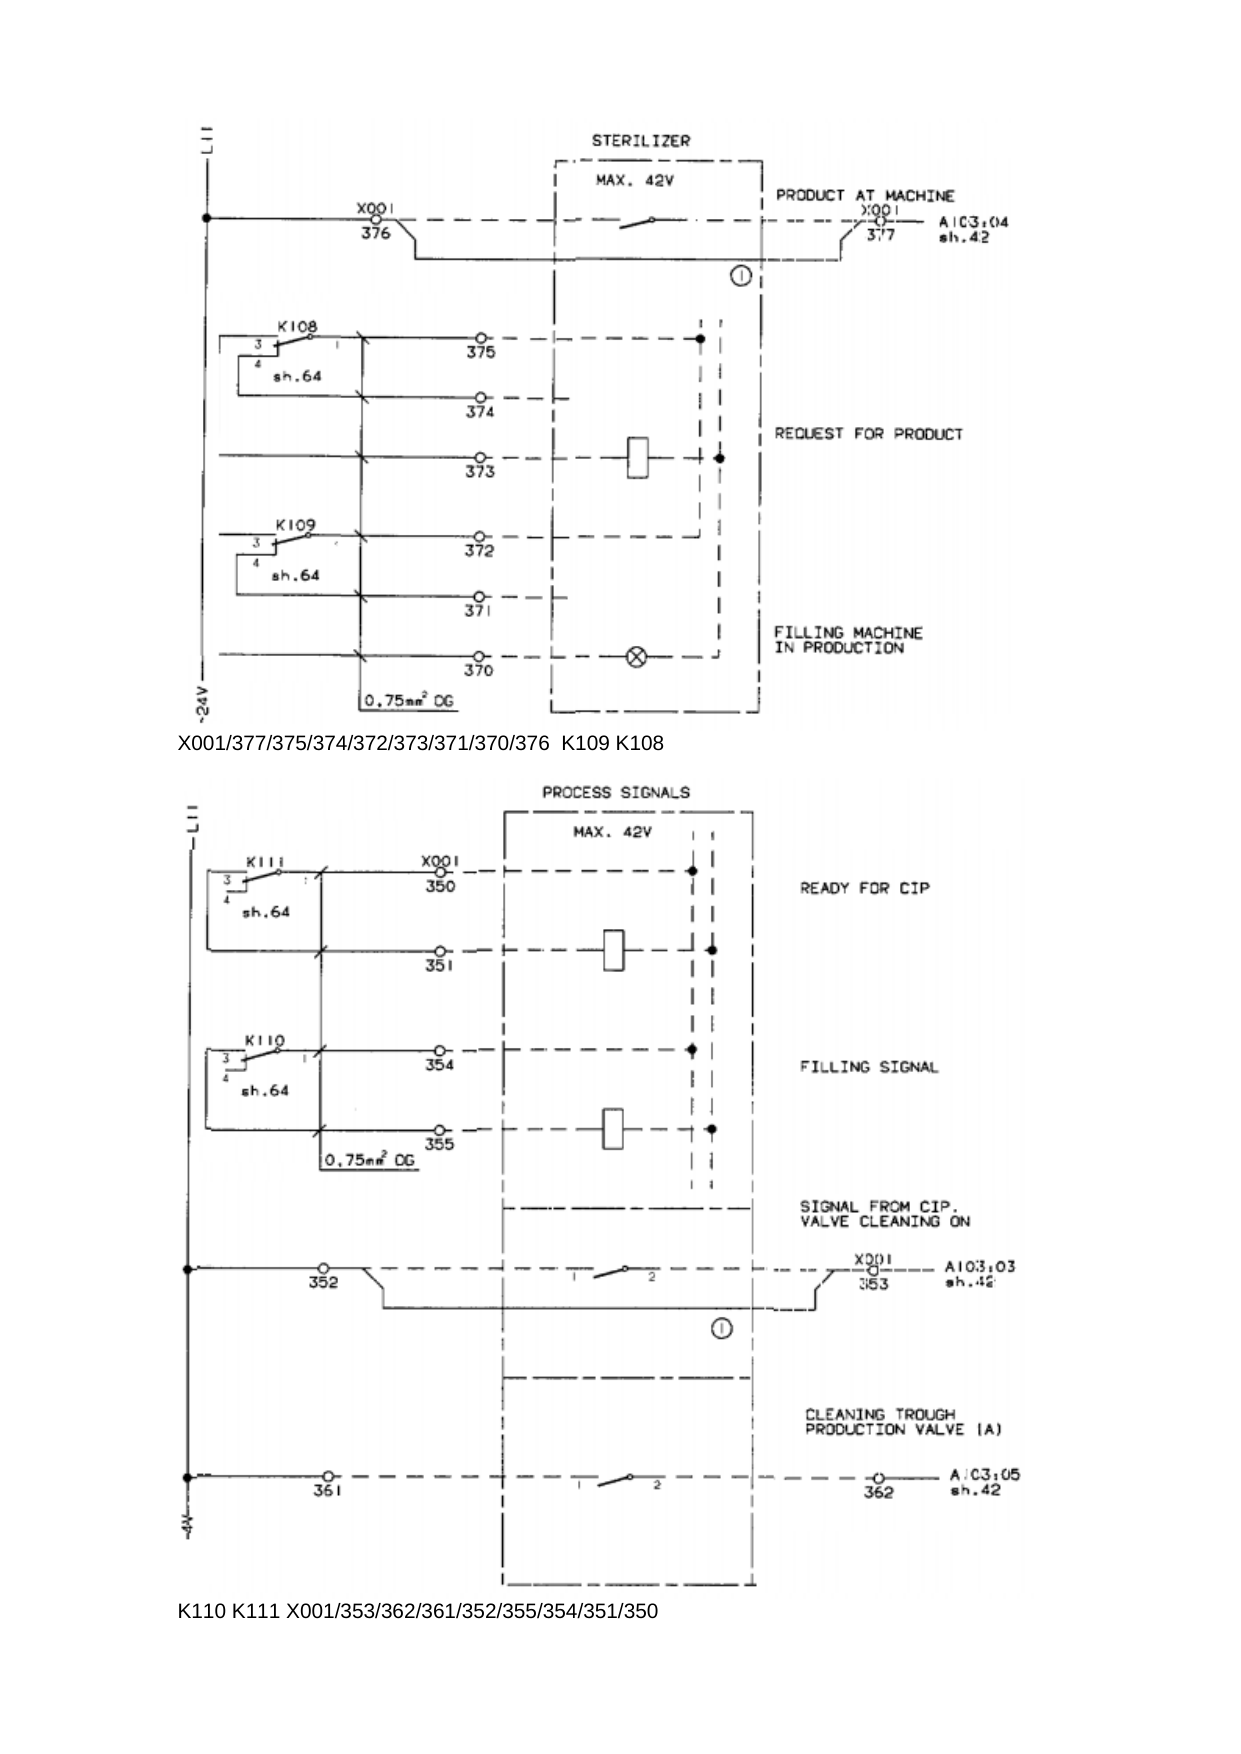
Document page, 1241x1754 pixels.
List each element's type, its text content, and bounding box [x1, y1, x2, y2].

text K110 K111 X001/353/362/361/352/355/354/351/350 [177, 1599, 1152, 1623]
picture [177, 118, 1012, 731]
picture [177, 778, 1035, 1599]
